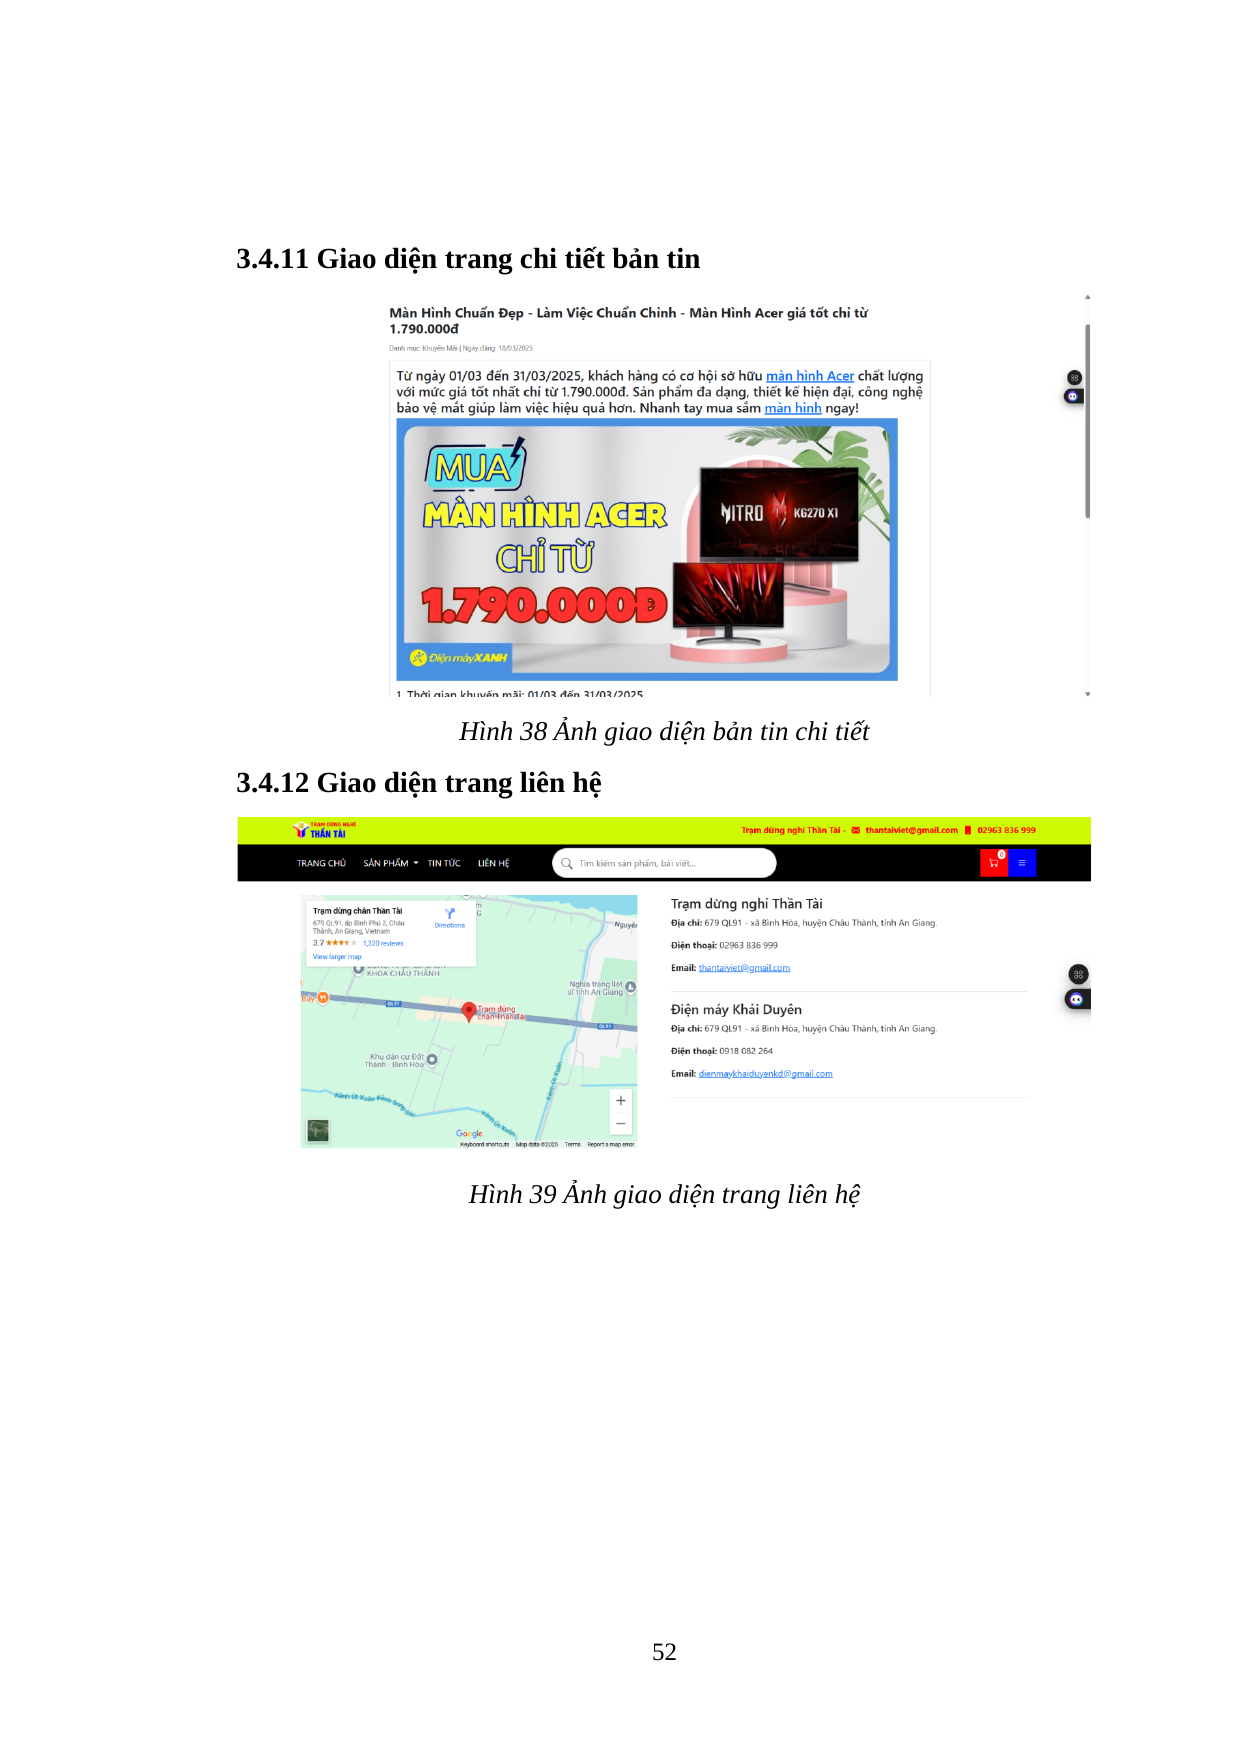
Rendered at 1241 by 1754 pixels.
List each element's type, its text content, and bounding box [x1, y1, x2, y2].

text Hình 38 Ảnh giao diện bản tin chi tiết [236, 715, 1092, 746]
subtitle 3.4.12 Giao diện trang liên hệ [236, 765, 1092, 798]
subtitle 3.4.11 Giao diện trang chi tiết bản tin [236, 242, 1092, 275]
text Hình 39 Ảnh giao diện trang liên hệ [236, 1178, 1092, 1210]
picture [237, 817, 1092, 1160]
picture [236, 294, 1091, 697]
